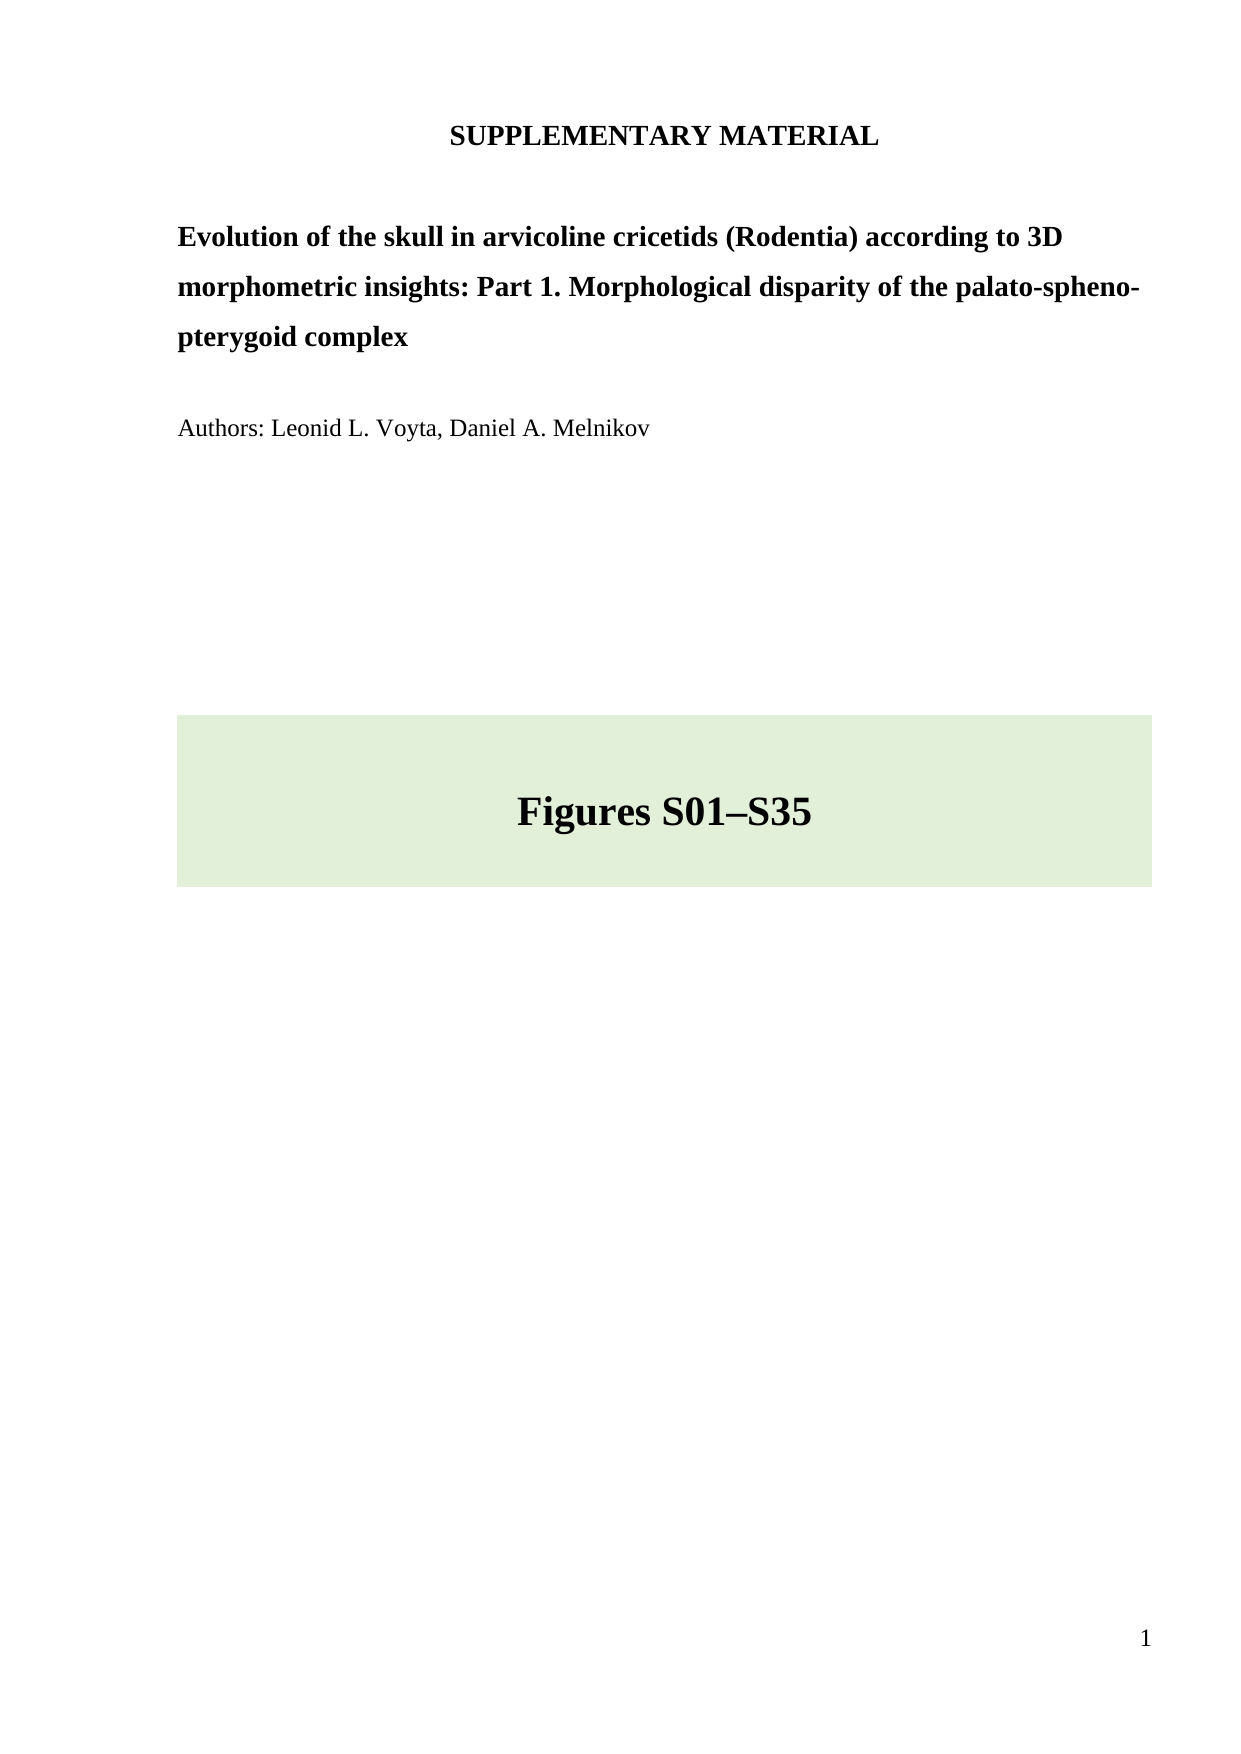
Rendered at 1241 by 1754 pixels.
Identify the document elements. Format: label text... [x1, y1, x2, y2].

text SUPPLEMENTARY MATERIAL [177, 118, 1152, 152]
text Figures S01–S35 [177, 787, 1152, 834]
text Authors: Leonid L. Voyta, Daniel A. Melnikov [177, 413, 1152, 442]
text Evolution of the skull in arvicoline cricetids (Rodentia) according to 3D morphometric insights: Part 1. Morphological disparity of the palato-spheno-pterygoid complex [177, 219, 1152, 353]
